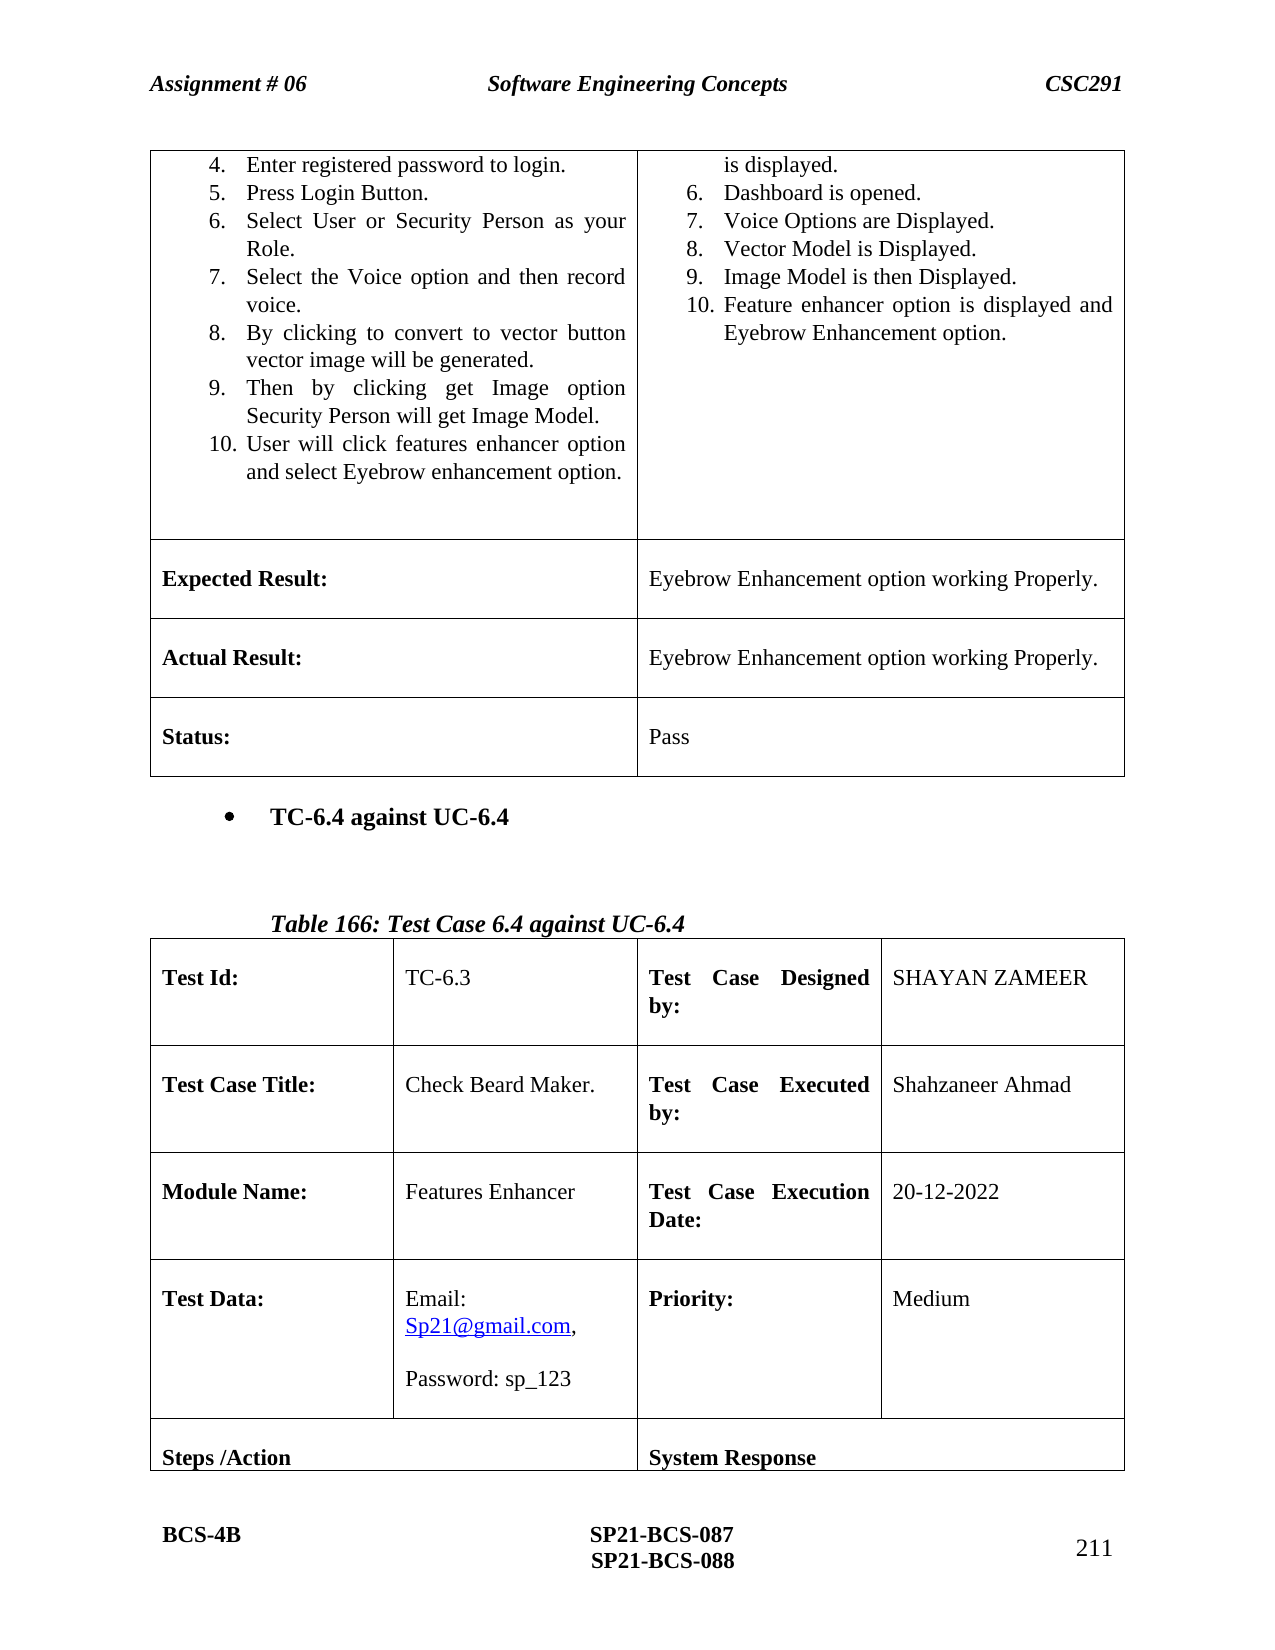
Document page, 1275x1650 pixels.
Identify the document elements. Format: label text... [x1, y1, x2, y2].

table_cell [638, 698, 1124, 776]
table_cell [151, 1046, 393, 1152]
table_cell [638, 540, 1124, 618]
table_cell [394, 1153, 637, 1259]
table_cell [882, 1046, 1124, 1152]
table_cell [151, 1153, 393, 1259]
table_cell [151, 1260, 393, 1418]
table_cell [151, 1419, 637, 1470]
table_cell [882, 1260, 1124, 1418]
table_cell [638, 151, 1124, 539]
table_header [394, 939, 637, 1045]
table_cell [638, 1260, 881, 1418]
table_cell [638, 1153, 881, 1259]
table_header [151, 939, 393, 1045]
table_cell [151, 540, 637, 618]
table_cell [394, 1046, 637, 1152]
text Table 166: Test Case 6.4 against UC-6.4 [270, 909, 1125, 938]
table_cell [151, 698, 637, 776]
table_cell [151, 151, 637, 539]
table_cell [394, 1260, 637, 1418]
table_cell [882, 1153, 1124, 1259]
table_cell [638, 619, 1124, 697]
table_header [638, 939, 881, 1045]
list TC-6.4 against UC-6.4 [225, 802, 1125, 831]
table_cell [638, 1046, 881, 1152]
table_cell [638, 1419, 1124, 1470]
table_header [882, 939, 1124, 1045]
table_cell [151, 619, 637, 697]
